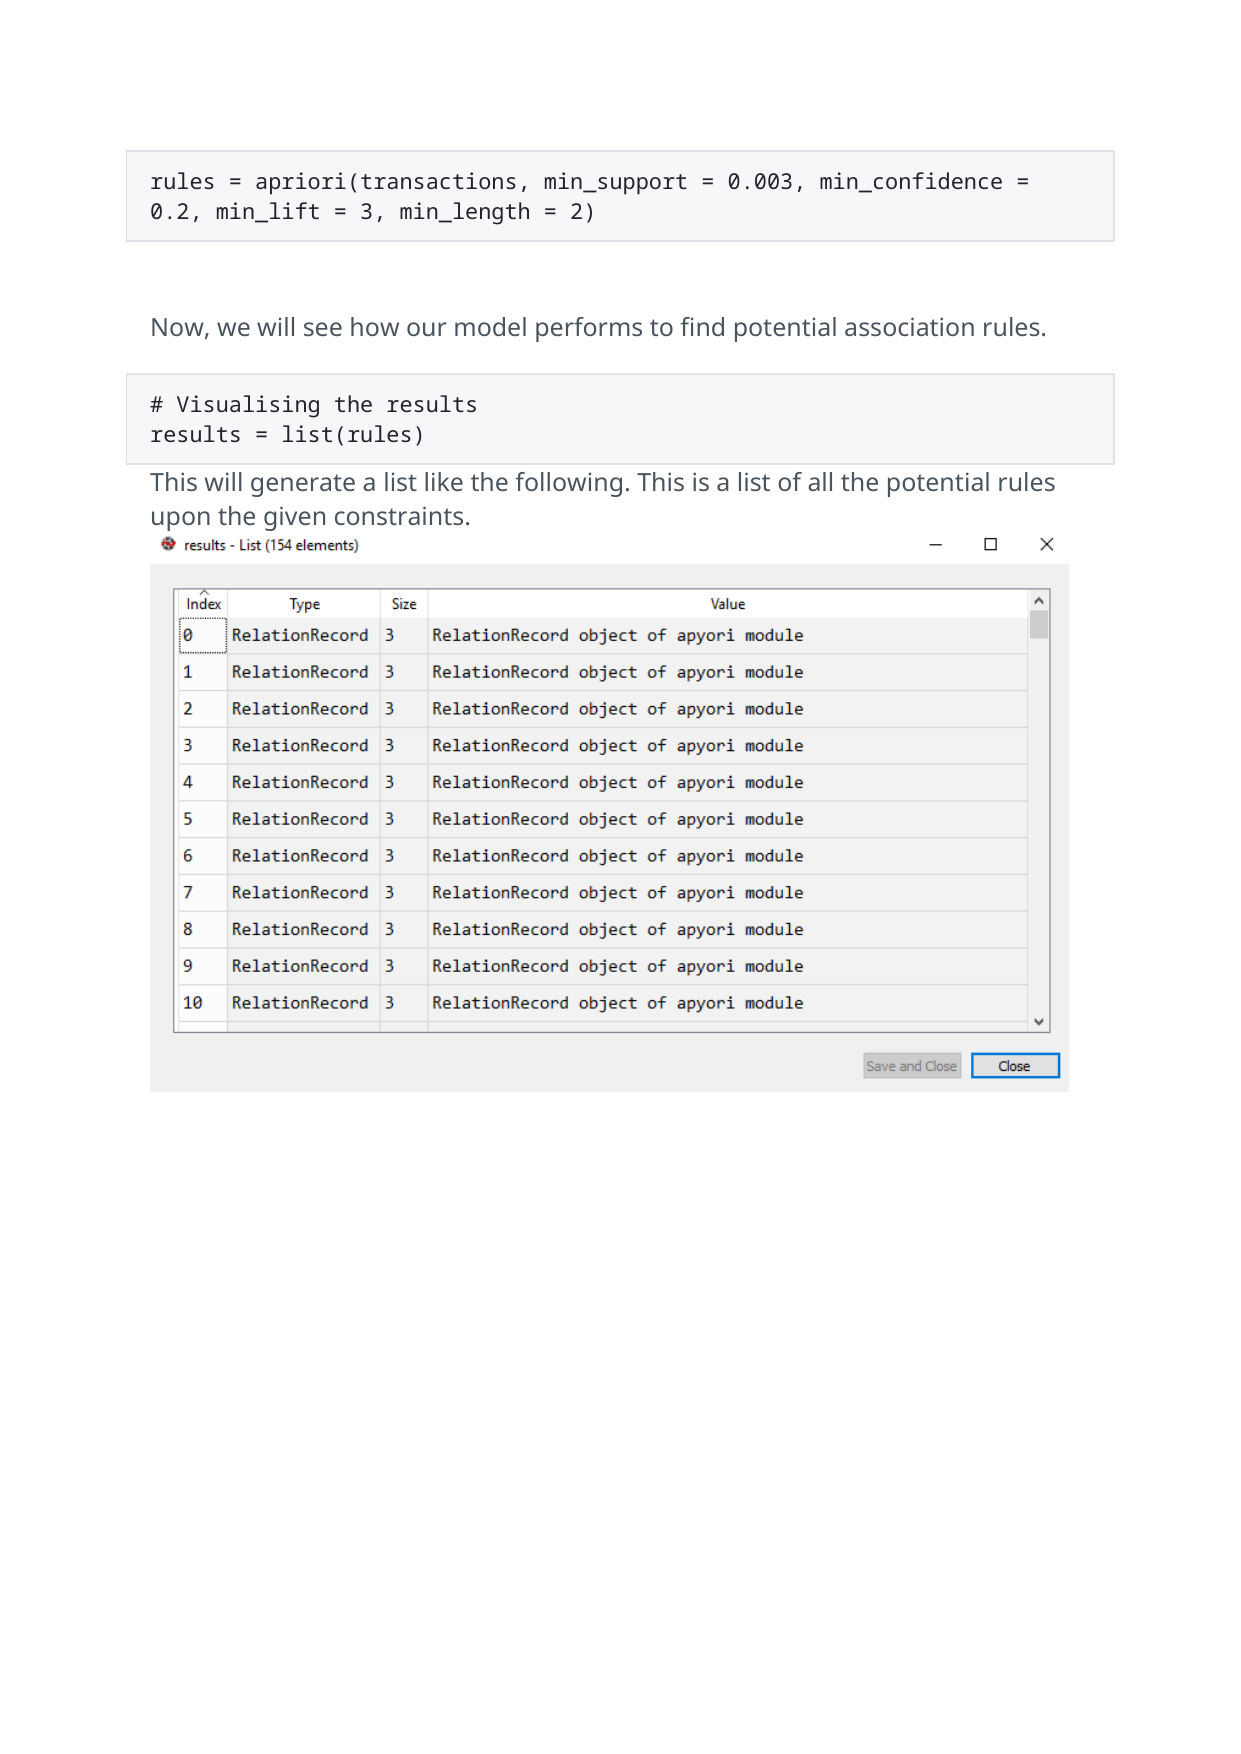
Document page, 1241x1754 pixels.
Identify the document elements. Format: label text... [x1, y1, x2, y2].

text results = list(rules) [127, 403, 1113, 463]
text Now, we will see how our model performs to find potential association rules. [150, 310, 1090, 373]
text # Visualising the results [127, 375, 1113, 403]
picture [150, 532, 1069, 1092]
text rules = apriori(transactions, min_support = 0.003, min_confidence = 0.2, min_lift = 3, min_length = 2) [127, 152, 1113, 240]
